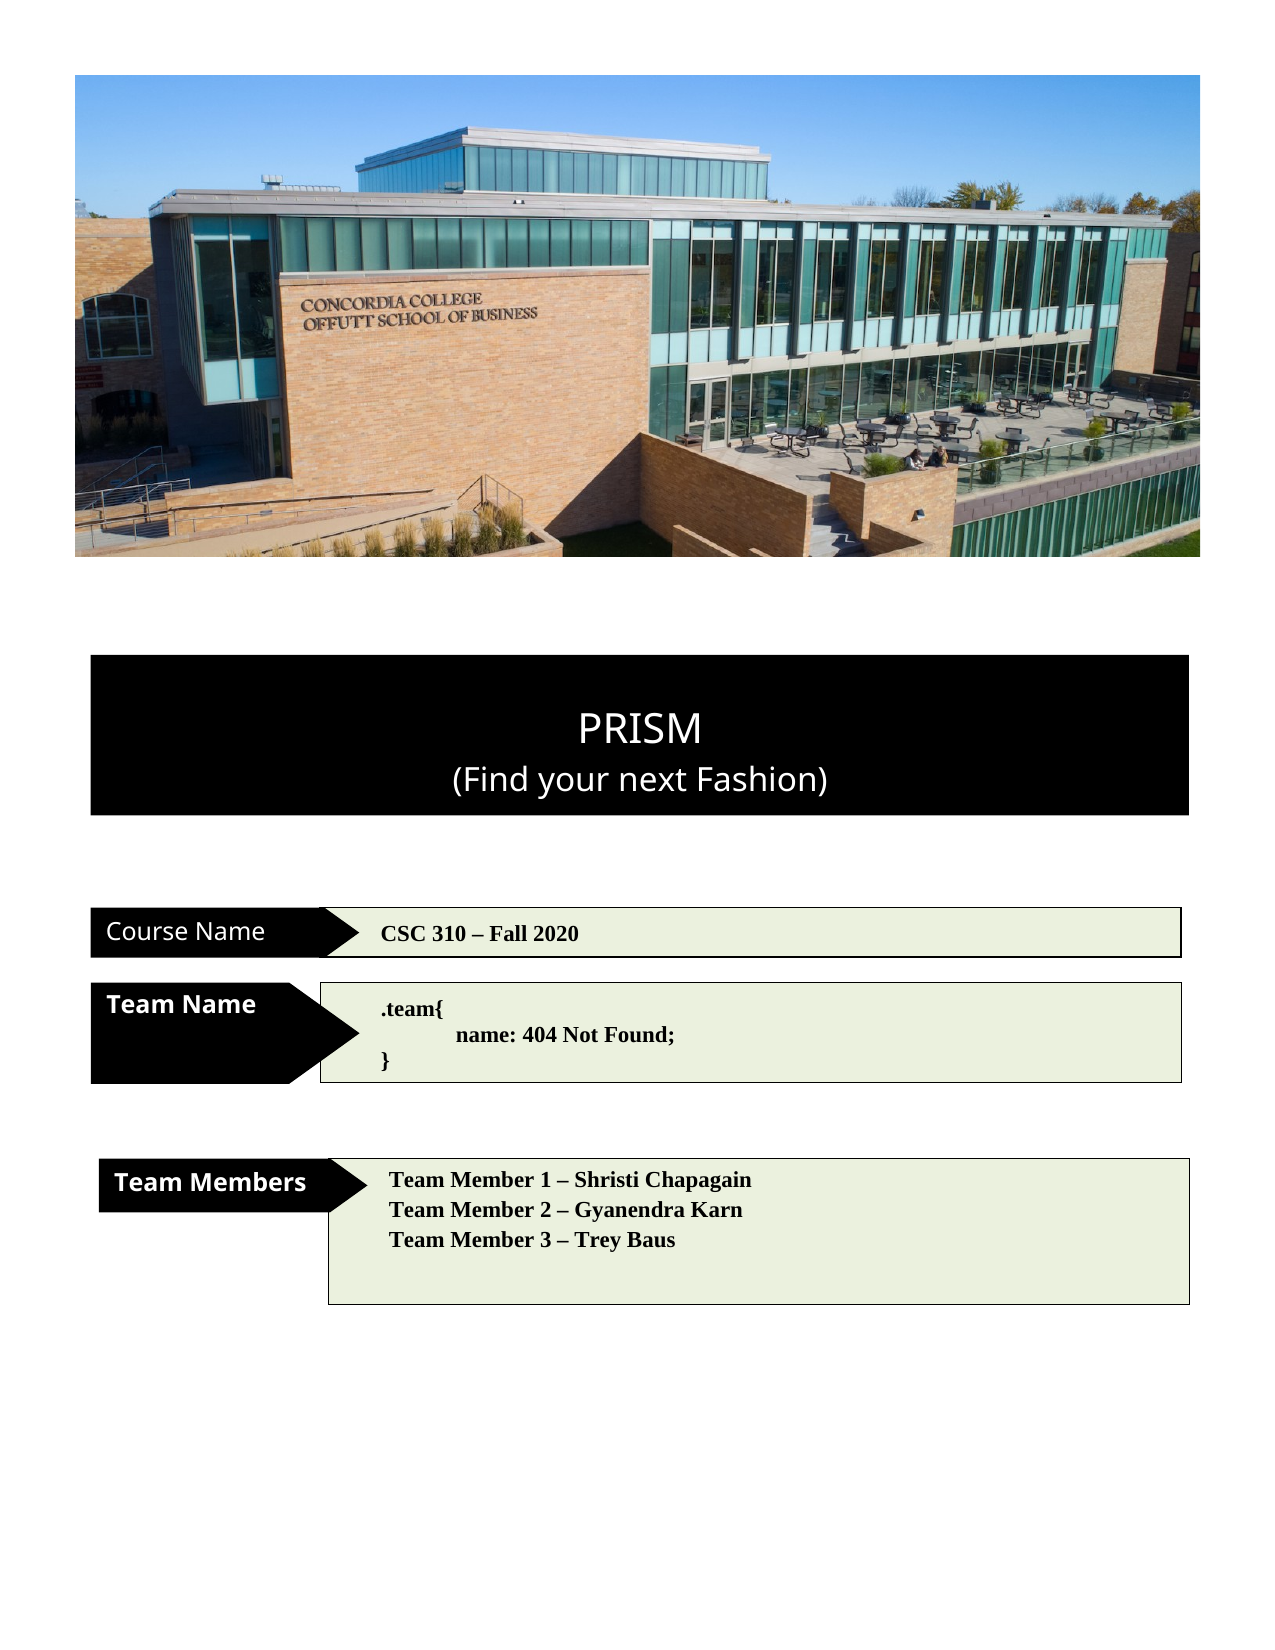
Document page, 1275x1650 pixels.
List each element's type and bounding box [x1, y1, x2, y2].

picture [75, 75, 1200, 557]
